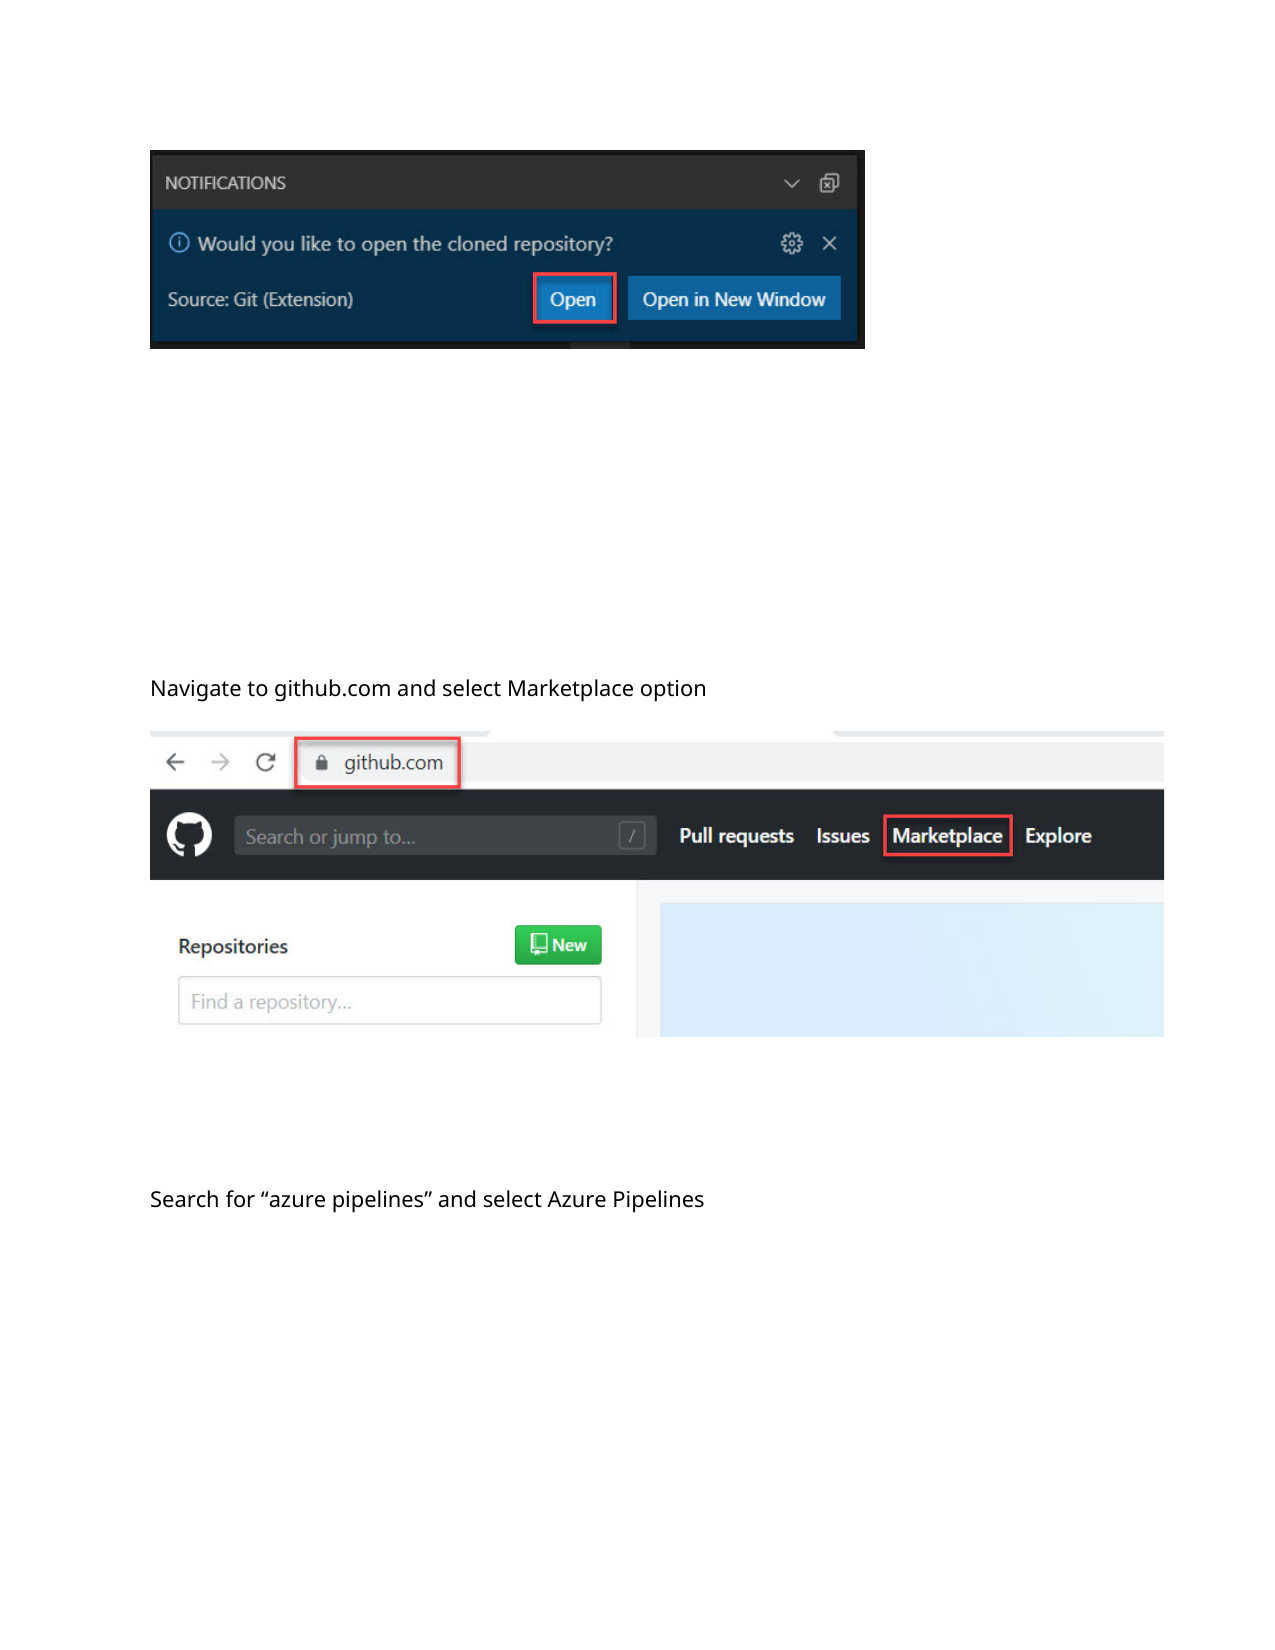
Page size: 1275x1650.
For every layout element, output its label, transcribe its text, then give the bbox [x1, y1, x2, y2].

picture [150, 731, 1165, 1037]
picture [150, 150, 865, 349]
text Search for “azure pipelines” and select Azure Pipelines [150, 1184, 1125, 1213]
text Navigate to github.com and select Marketplace option [150, 673, 1125, 702]
